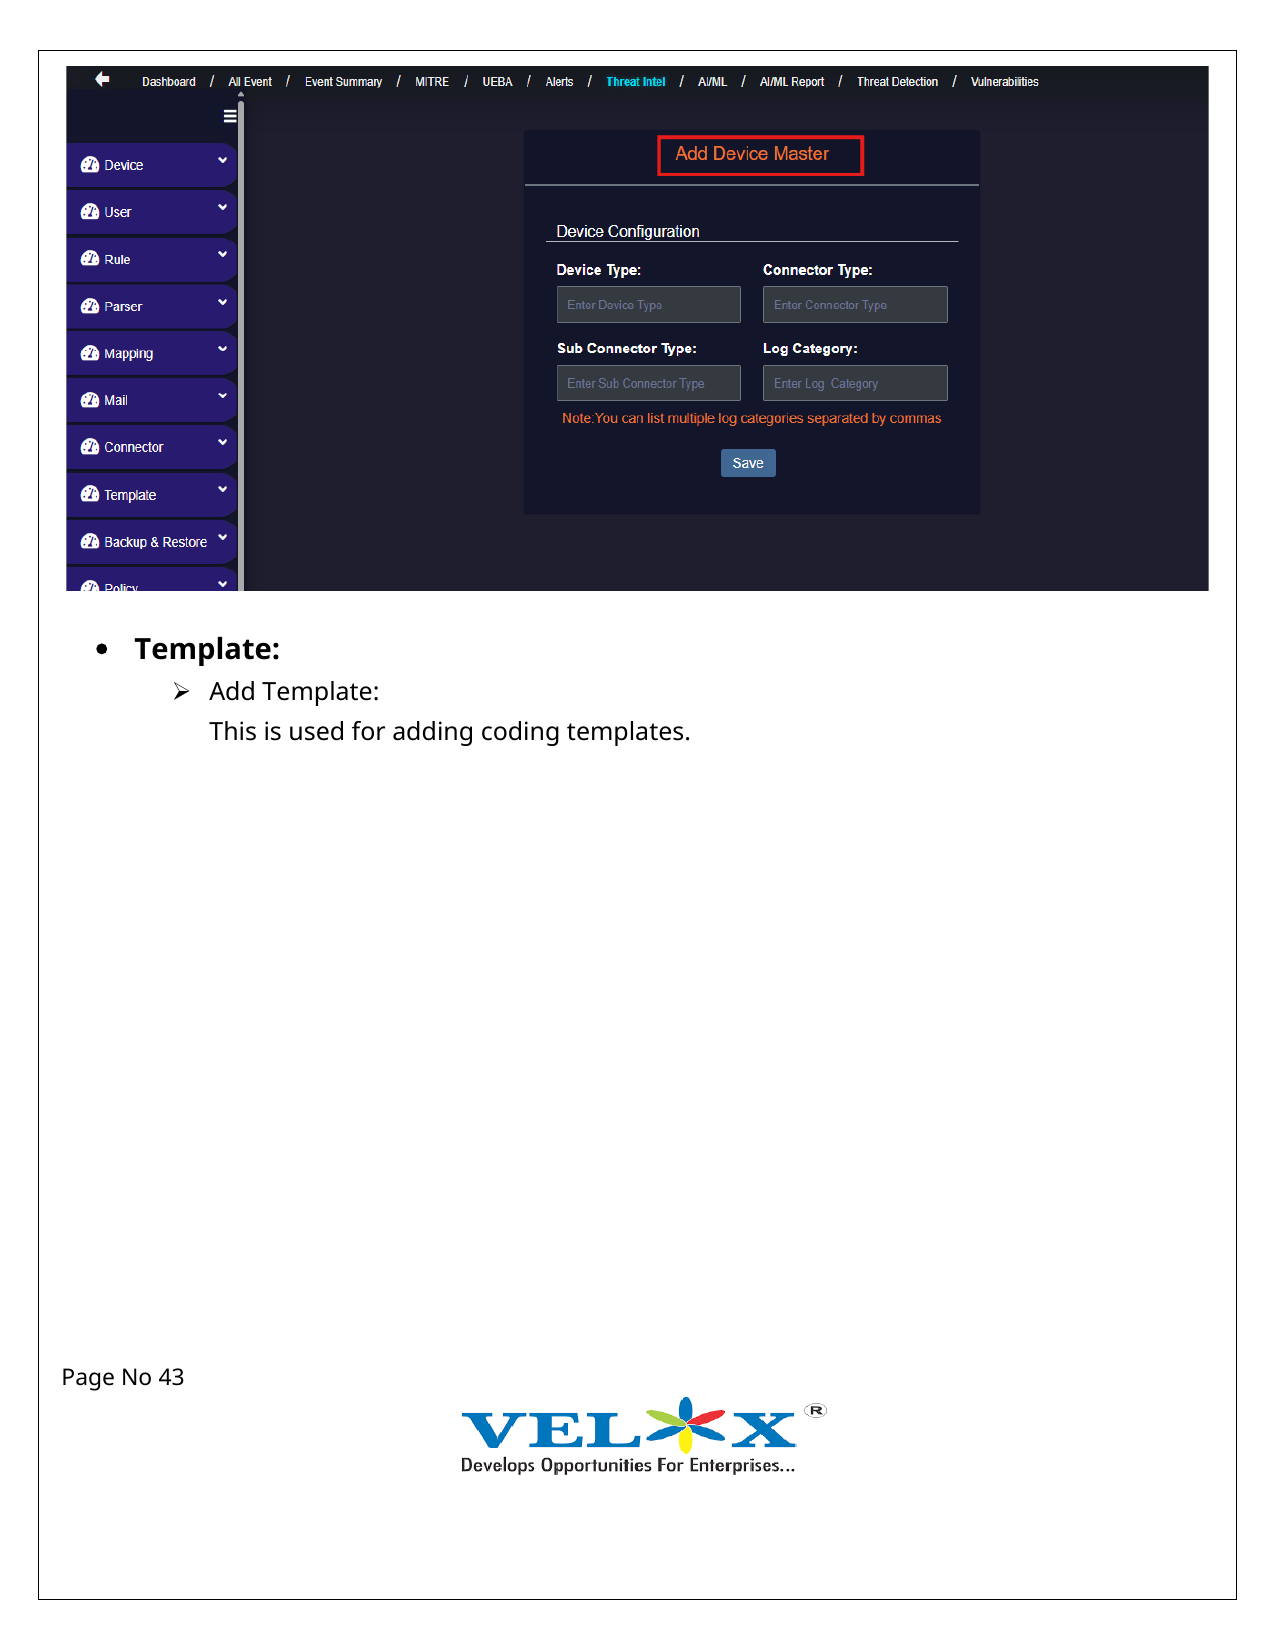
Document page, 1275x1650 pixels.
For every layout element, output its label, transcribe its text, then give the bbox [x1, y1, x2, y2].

list This is used for adding coding templates. [209, 714, 1236, 748]
list Template: [97, 628, 1236, 668]
list Add Template: [172, 674, 1236, 708]
picture [433, 1392, 842, 1485]
picture [66, 66, 1209, 591]
